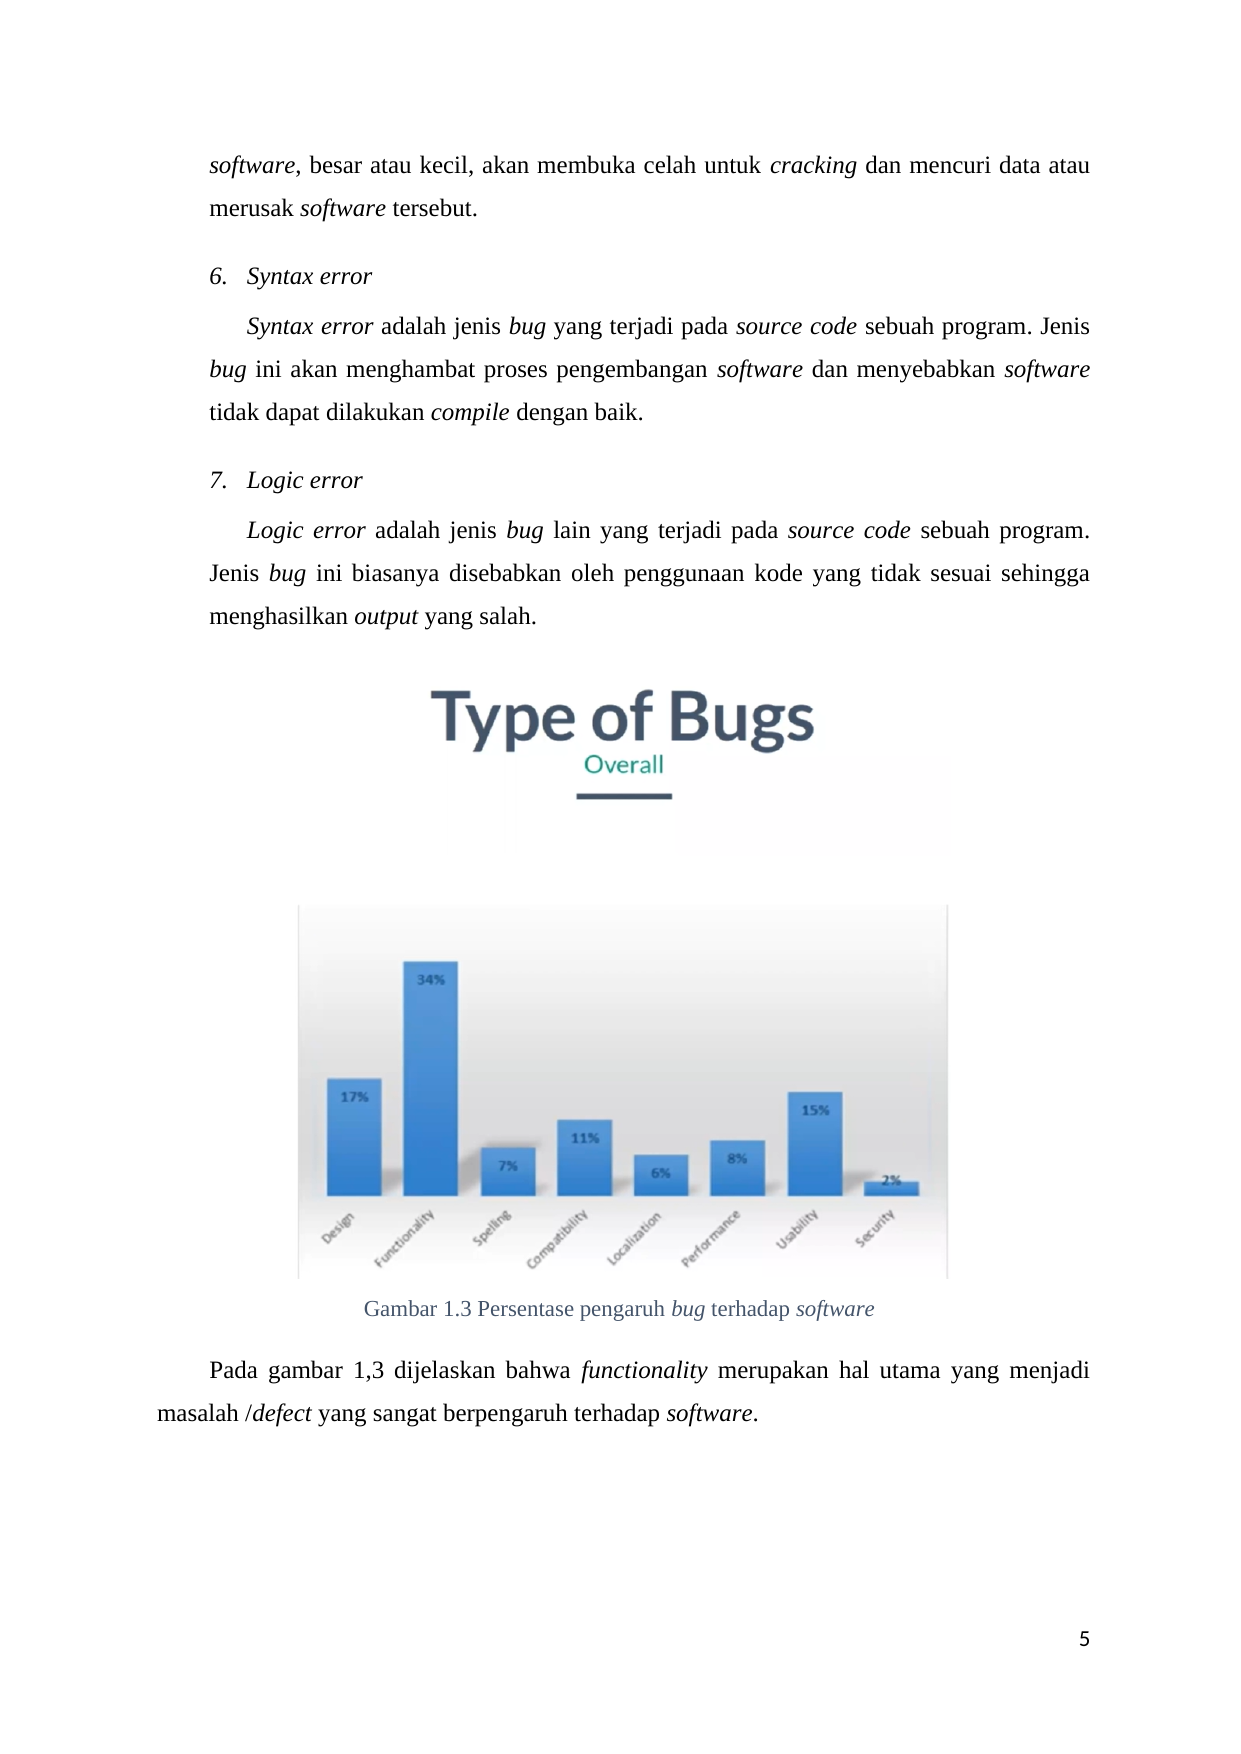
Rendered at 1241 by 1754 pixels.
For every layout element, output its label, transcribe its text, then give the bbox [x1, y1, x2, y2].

text Logic error adalah jenis bug lain yang terjadi pada source code sebuah program. Jenis bug ini biasanya disebabkan oleh penggunaan kode yang tidak sesuai sehingga menghasilkan output yang salah. [209, 515, 1090, 630]
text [209, 150, 1090, 222]
picture [289, 661, 951, 1279]
list Syntax error [209, 261, 1090, 290]
text Syntax error adalah jenis bug yang terjadi pada source code sebuah program. Jenis bug ini akan menghambat proses pengembangan software dan menyebabkan software tidak dapat dilakukan compile dengan baik. [209, 311, 1090, 426]
text Gambar 1.3 Persentase pengaruh bug terhadap software [150, 1295, 1090, 1321]
text Pada gambar 1,3 dijelaskan bahwa functionality merupakan hal utama yang menjadi masalah /defect yang sangat berpengaruh terhadap software. [157, 1355, 1090, 1427]
list Logic error [209, 465, 1090, 494]
